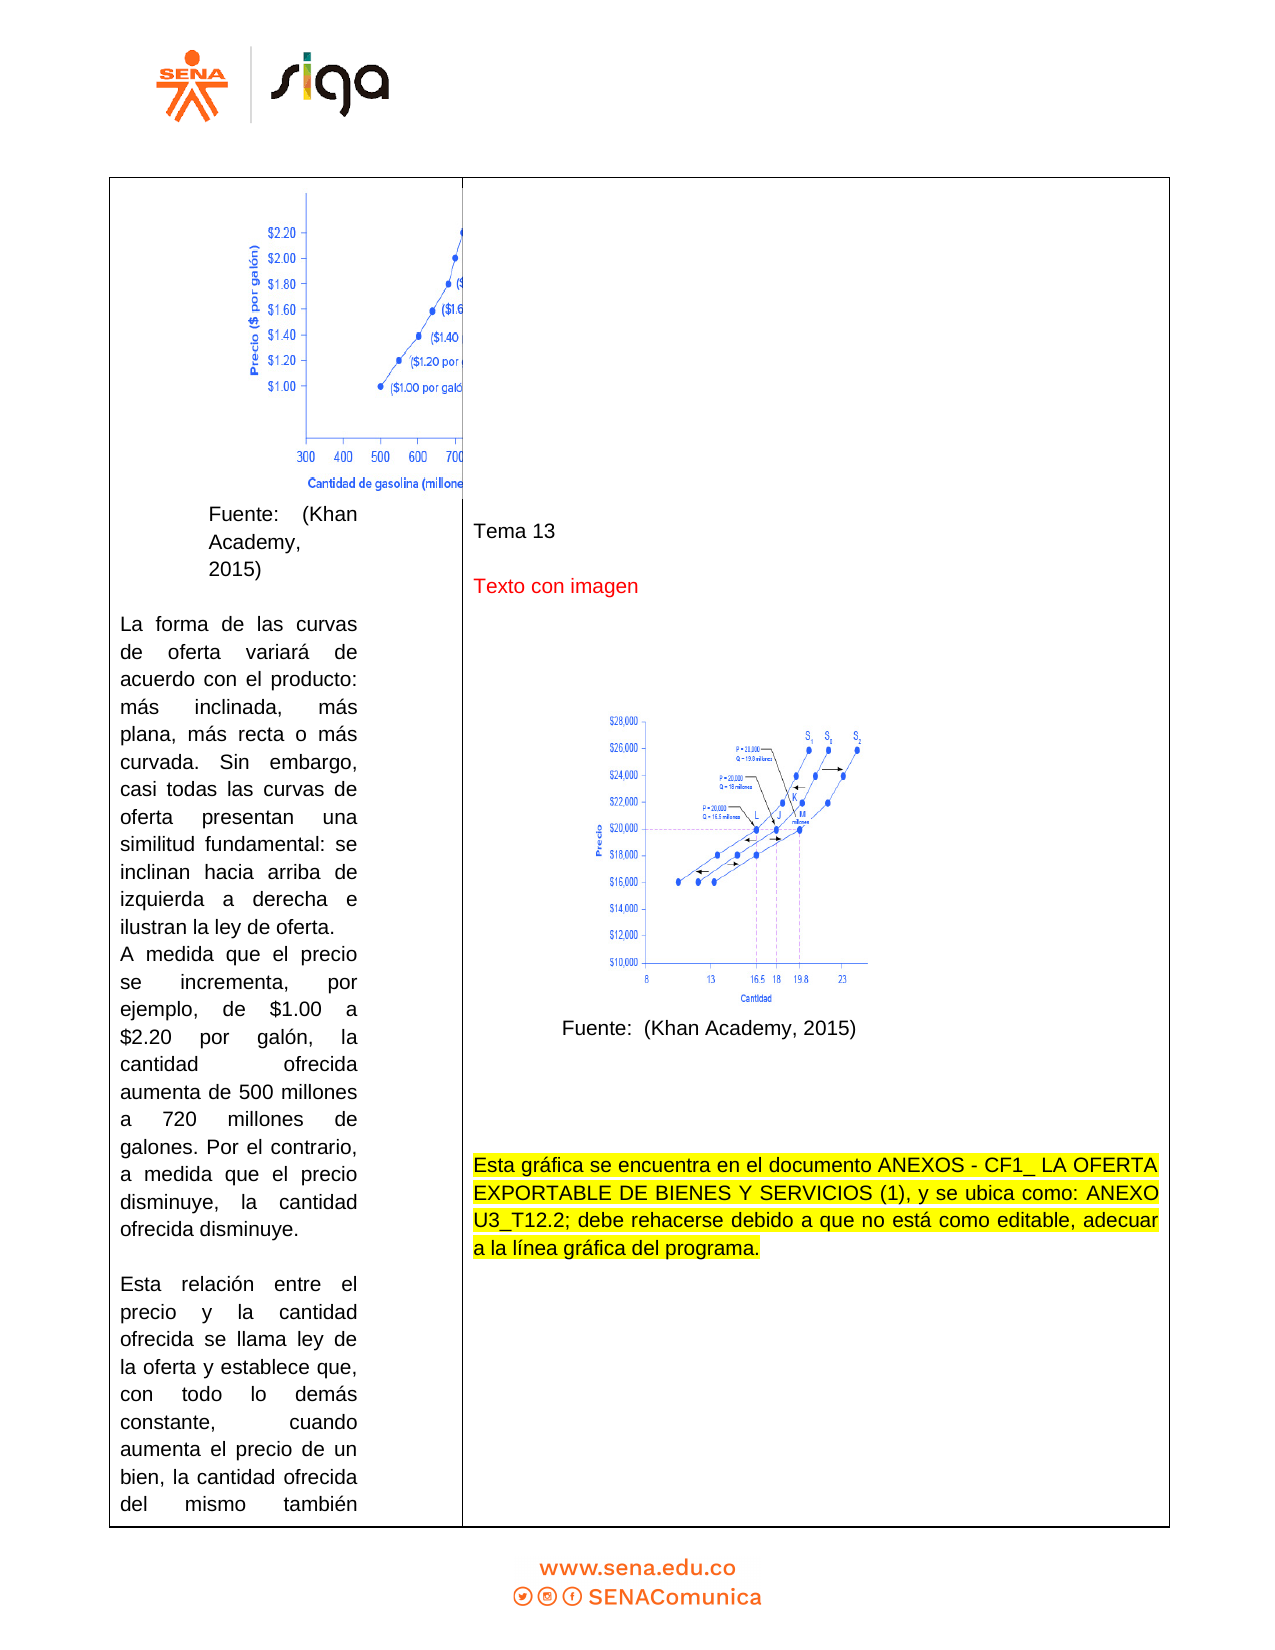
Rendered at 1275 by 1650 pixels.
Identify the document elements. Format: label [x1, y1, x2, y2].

picture [561, 711, 901, 1012]
table_cell [110, 178, 462, 1526]
table_cell [463, 178, 1169, 1526]
picture [513, 1556, 762, 1606]
picture [208, 188, 463, 499]
picture [5, 42, 538, 128]
